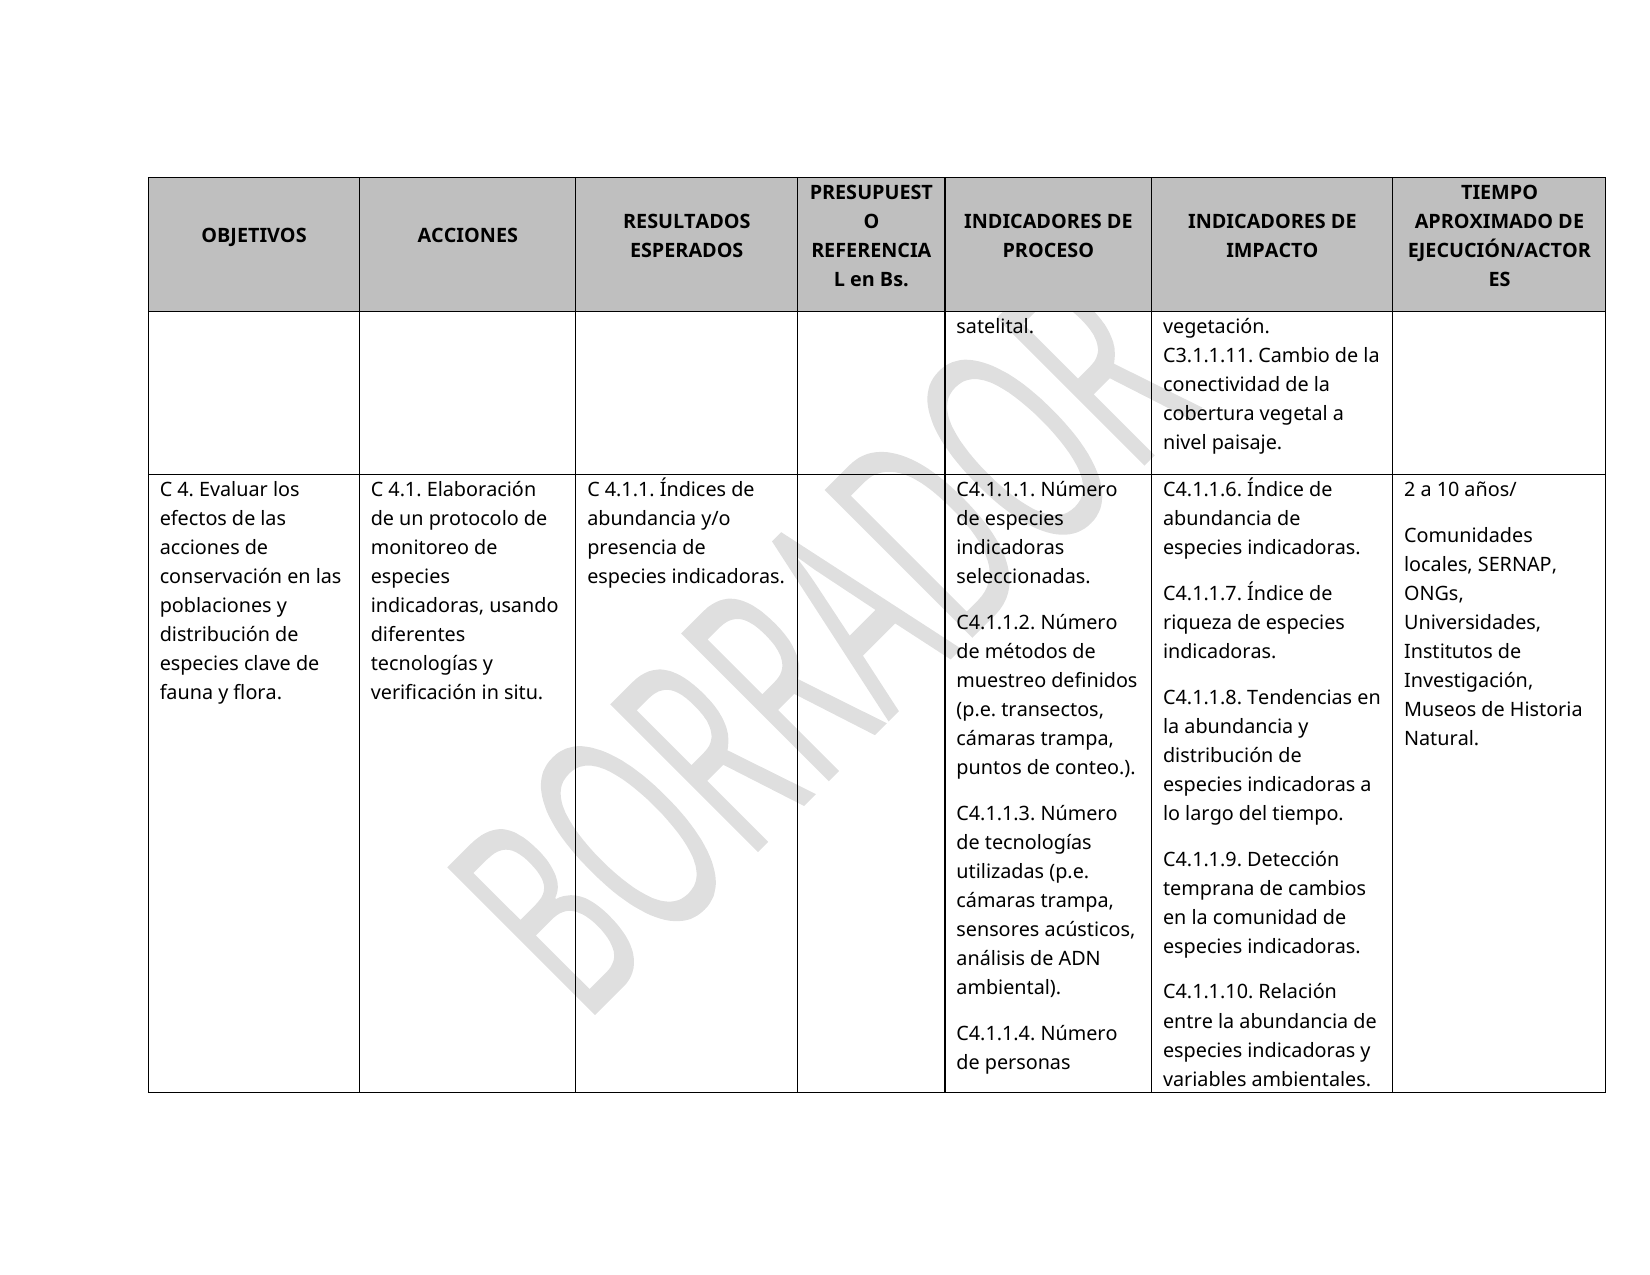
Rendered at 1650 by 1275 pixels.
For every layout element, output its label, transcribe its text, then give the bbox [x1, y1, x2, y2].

table_header OBJETIVOS [149, 178, 359, 311]
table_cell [1393, 312, 1605, 474]
table_header PRESUPUESTO REFERENCIAL en Bs. [798, 178, 944, 311]
table_cell [798, 475, 944, 1092]
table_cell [946, 312, 1151, 474]
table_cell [360, 475, 575, 1092]
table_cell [576, 475, 797, 1092]
table_header RESULTADOS ESPERADOS [576, 178, 797, 311]
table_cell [149, 475, 359, 1092]
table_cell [149, 312, 359, 474]
table_header INDICADORES DE PROCESO [946, 178, 1151, 311]
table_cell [360, 312, 575, 474]
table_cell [946, 475, 1151, 1092]
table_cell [1152, 475, 1392, 1092]
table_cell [1152, 312, 1392, 474]
table_header INDICADORES DE IMPACTO [1152, 178, 1392, 311]
table_cell [798, 312, 944, 474]
table_header TIEMPO APROXIMADO DE EJECUCIÓN/ACTORES [1393, 178, 1605, 311]
table_header ACCIONES [360, 178, 575, 311]
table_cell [1393, 475, 1605, 1092]
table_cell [576, 312, 797, 474]
